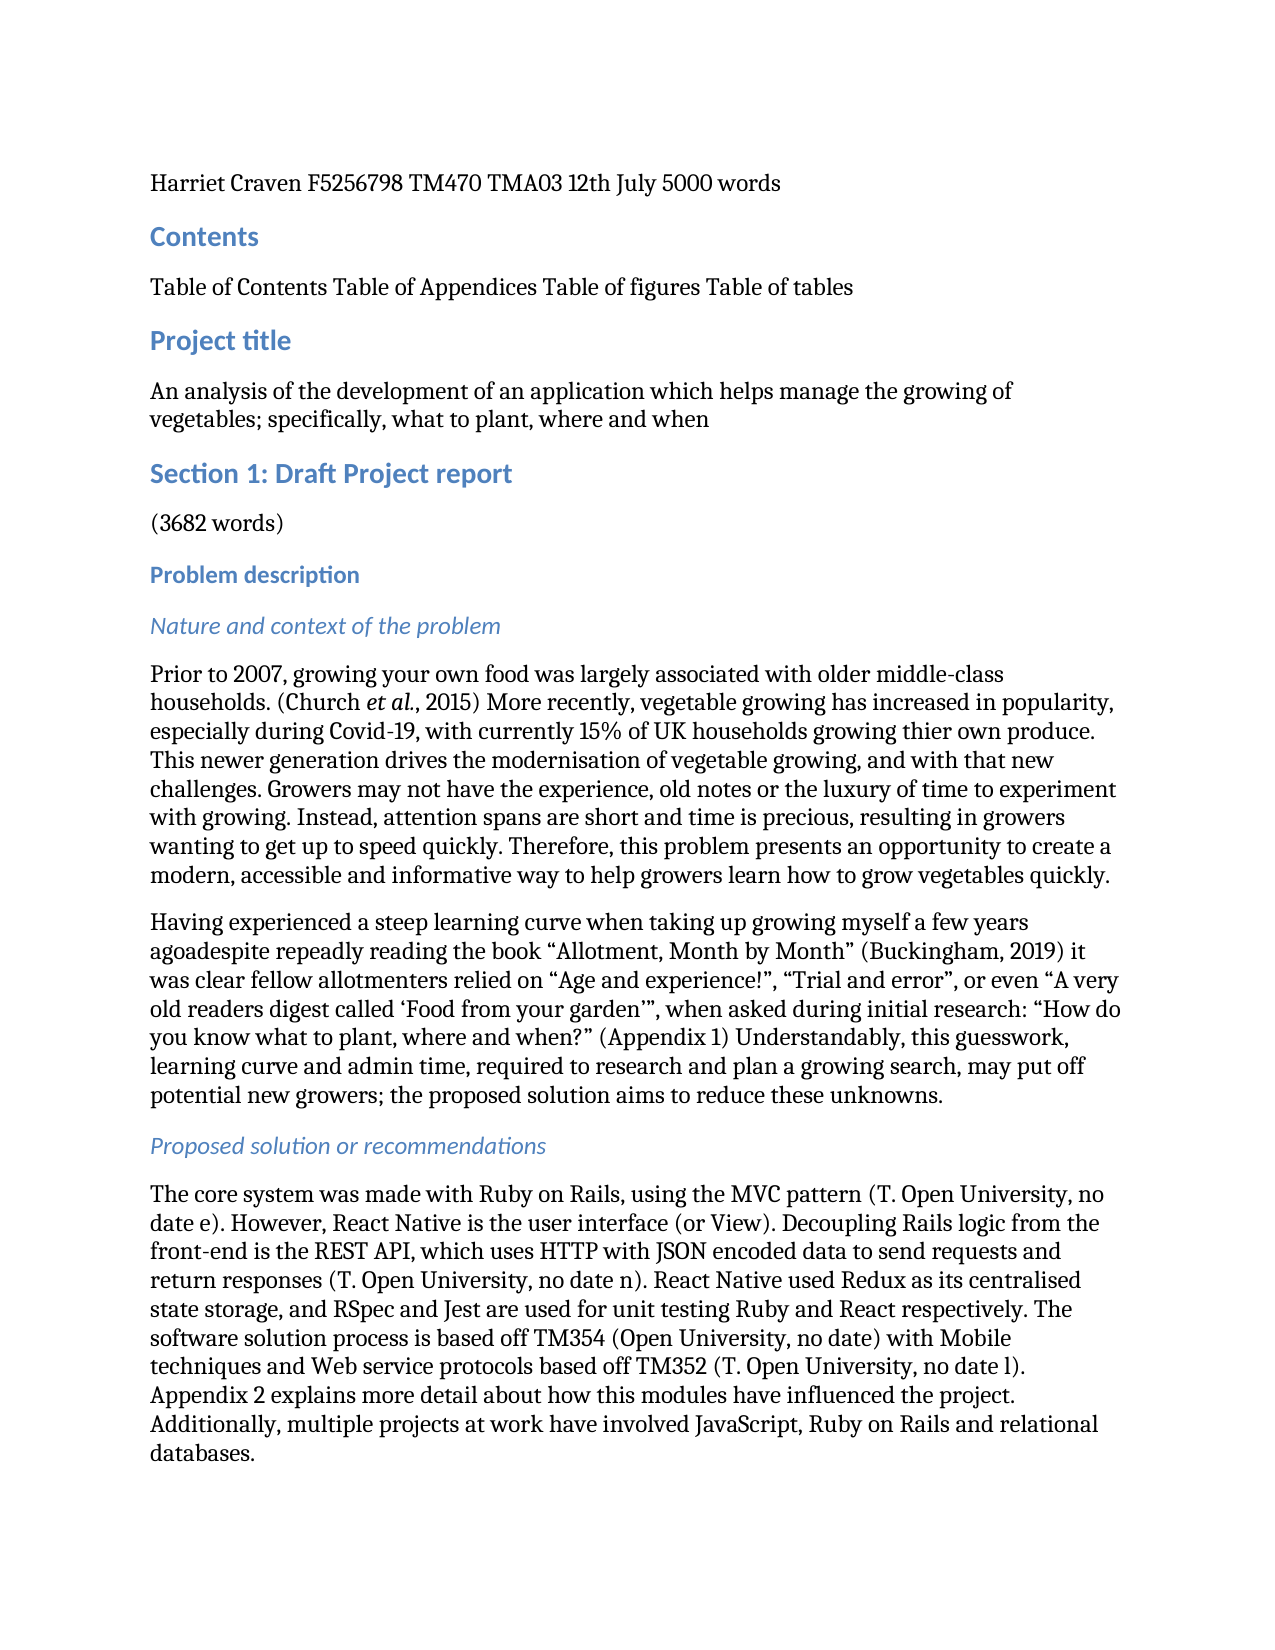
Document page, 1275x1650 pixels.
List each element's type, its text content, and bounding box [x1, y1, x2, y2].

text Table of Contents Table of Appendices Table of figures Table of tables [150, 273, 1125, 301]
subtitle Nature and context of the problem [150, 610, 1125, 641]
text Harriet Craven F5256798 TM470 TMA03 12th July 5000 words [150, 169, 1125, 197]
text (3682 words) [150, 509, 1125, 538]
subtitle Project title [150, 322, 1125, 358]
text Prior to 2007, growing your own food was largely associated with older middle-class households. (Church et al., 2015) More recently, vegetable growing has increased in popularity, especially during Covid-19, with currently 15% of UK households growing thier own produce. This newer generation drives the modernisation of vegetable growing, and with that new challenges. Growers may not have the experience, old notes or the luxury of time to experiment with growing. Instead, attention spans are short and time is precious, resulting in growers wanting to get up to speed quickly. Therefore, this problem presents an opportunity to create a modern, accessible and informative way to help growers learn how to grow vegetables quickly. [150, 659, 1125, 889]
subtitle Contents [150, 218, 1125, 254]
subtitle Section 1: Draft Project report [150, 455, 1125, 491]
text Having experienced a steep learning curve when taking up growing myself a few years agoadespite repeadly reading the book “Allotment, Month by Month” (Buckingham, 2019) it was clear fellow allotmenters relied on “Age and experience!”, “Trial and error”, or even “A very old readers digest called ‘Food from your garden’”, when asked during initial research: “How do you know what to plant, where and when?” (Appendix 1) Understandably, this guesswork, learning curve and admin time, required to research and plan a growing search, may put off potential new growers; the proposed solution aims to reduce these unknowns. [150, 908, 1125, 1109]
text An analysis of the development of an application which helps manage the growing of vegetables; specifically, what to plant, where and when [150, 377, 1125, 434]
subtitle Proposed solution or recommendations [150, 1130, 1125, 1161]
text The core system was made with Ruby on Rails, using the MVC pattern (T. Open University, no date e). However, React Native is the user interface (or View). Decoupling Rails logic from the front-end is the REST API, which uses HTTP with JSON encoded data to send requests and return responses (T. Open University, no date n). React Native used Redux as its centralised state storage, and RSpec and Jest are used for unit testing Ruby and React respectively. The software solution process is based off TM354 (Open University, no date) with Mobile techniques and Web service protocols based off TM352 (T. Open University, no date l). Appendix 2 explains more detail about how this modules have influenced the project. Additionally, multiple projects at work have involved JavaScript, Ruby on Rails and relational databases. [150, 1180, 1125, 1467]
subtitle Problem description [150, 559, 1125, 589]
